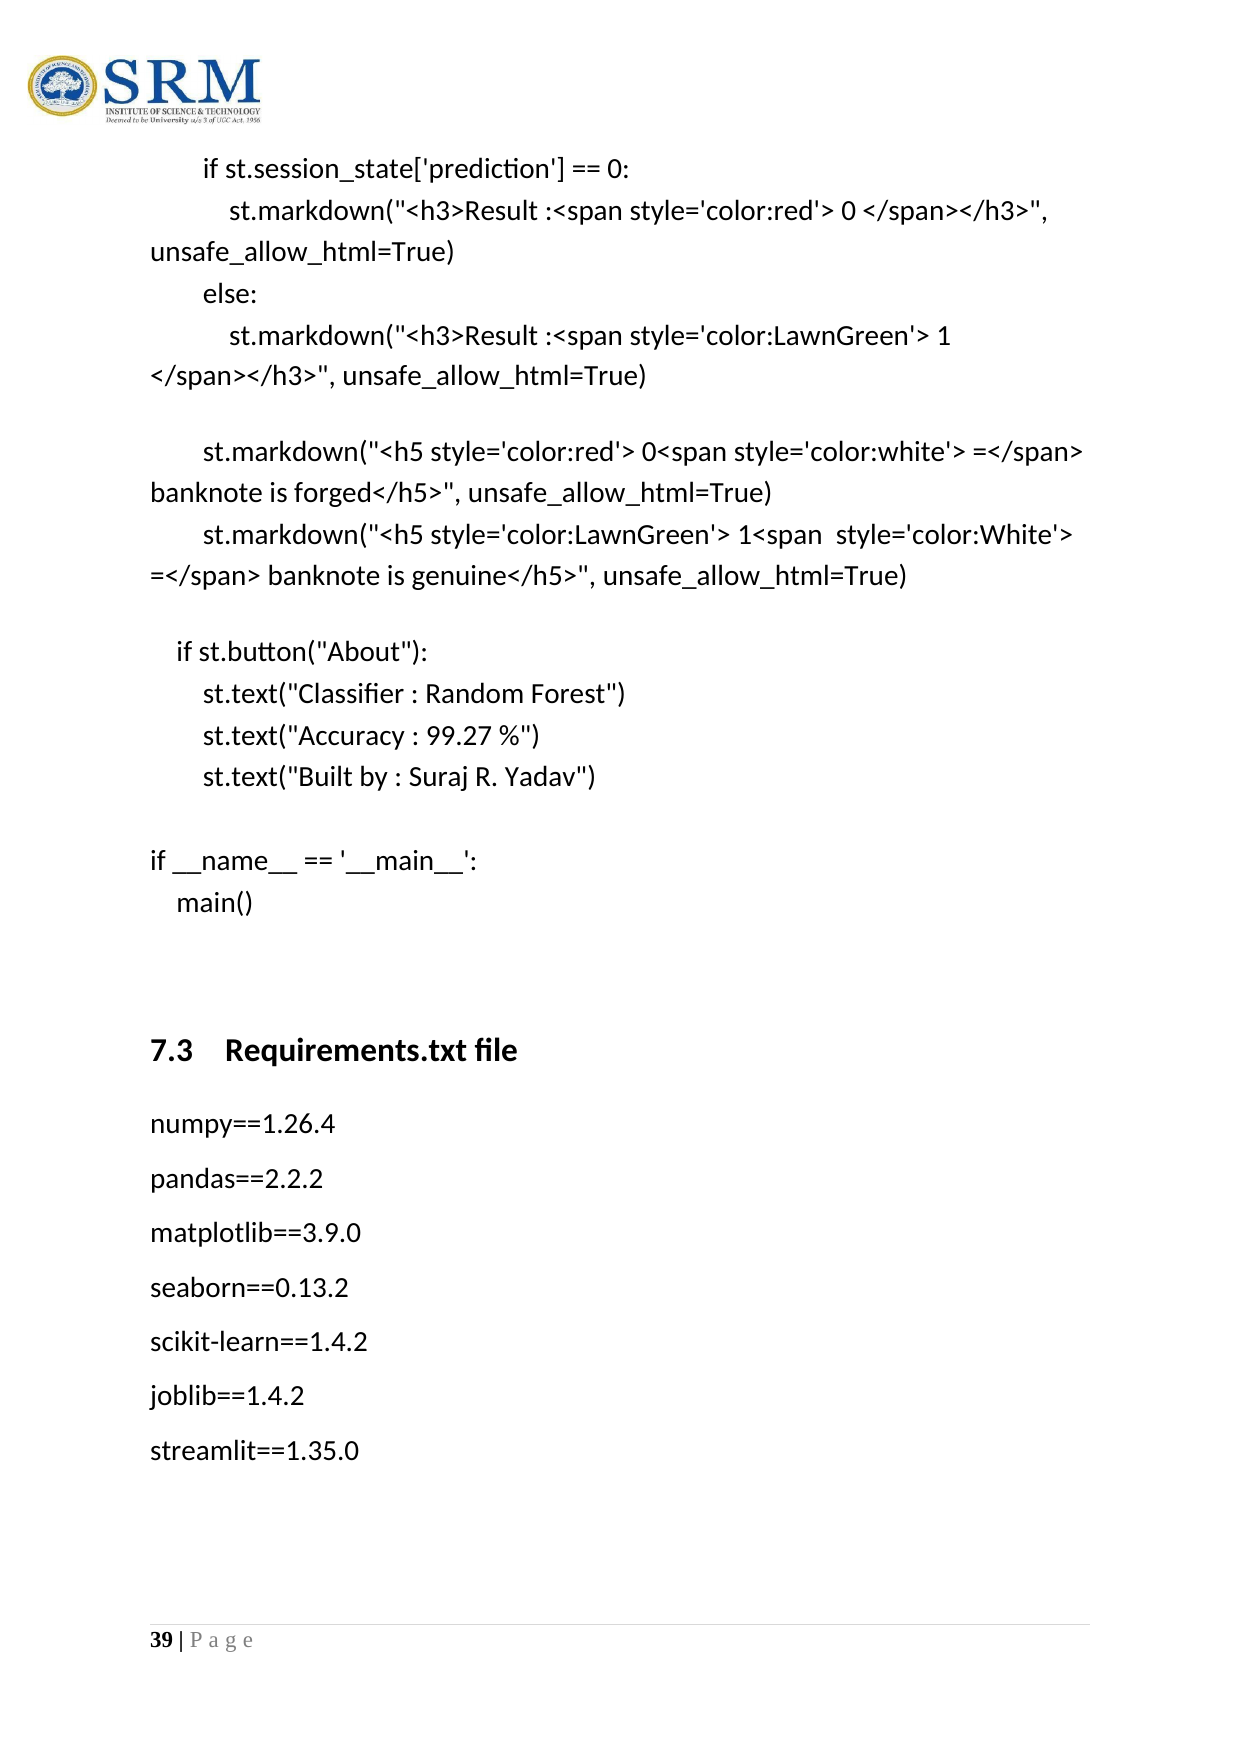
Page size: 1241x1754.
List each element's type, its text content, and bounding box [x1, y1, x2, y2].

text if __name__ == '__main__': [150, 842, 1090, 878]
text numpy==1.26.4 [150, 1106, 1090, 1141]
text st.markdown("<h5 style='color:red'> 0<span style='color:white'> =</span> banknote is forged</h5>", unsafe_allow_html=True) [150, 433, 1090, 510]
text scikit-learn==1.4.2 [150, 1323, 1090, 1359]
text streamlit==1.35.0 [150, 1432, 1090, 1467]
list Requirements.txt file [150, 1029, 1090, 1070]
text st.text("Built by : Suraj R. Yadav") [150, 758, 1090, 794]
text main() [150, 884, 1090, 920]
text if st.session_state['prediction'] == 0: [150, 150, 1090, 186]
text st.markdown("<h3>Result :<span style='color:red'> 0 </span></h3>", unsafe_allow_html=True) [150, 192, 1090, 268]
text joblib==1.4.2 [150, 1377, 1090, 1413]
text else: [150, 275, 1090, 310]
text seaborn==0.13.2 [150, 1269, 1090, 1304]
text st.text("Classifier : Random Forest") [150, 675, 1090, 710]
text st.markdown("<h5 style='color:LawnGreen'> 1<span style='color:White'> =</span> banknote is genuine</h5>", unsafe_allow_html=True) [150, 516, 1090, 593]
text st.text("Accuracy : 99.27 %") [150, 717, 1090, 752]
text if st.button("About"): [150, 633, 1090, 668]
text st.markdown("<h3>Result :<span style='color:LawnGreen'> 1 </span></h3>", unsafe_allow_html=True) [150, 317, 1090, 393]
text matplotlib==3.9.0 [150, 1214, 1090, 1250]
text pandas==2.2.2 [150, 1160, 1090, 1196]
picture [27, 55, 263, 125]
